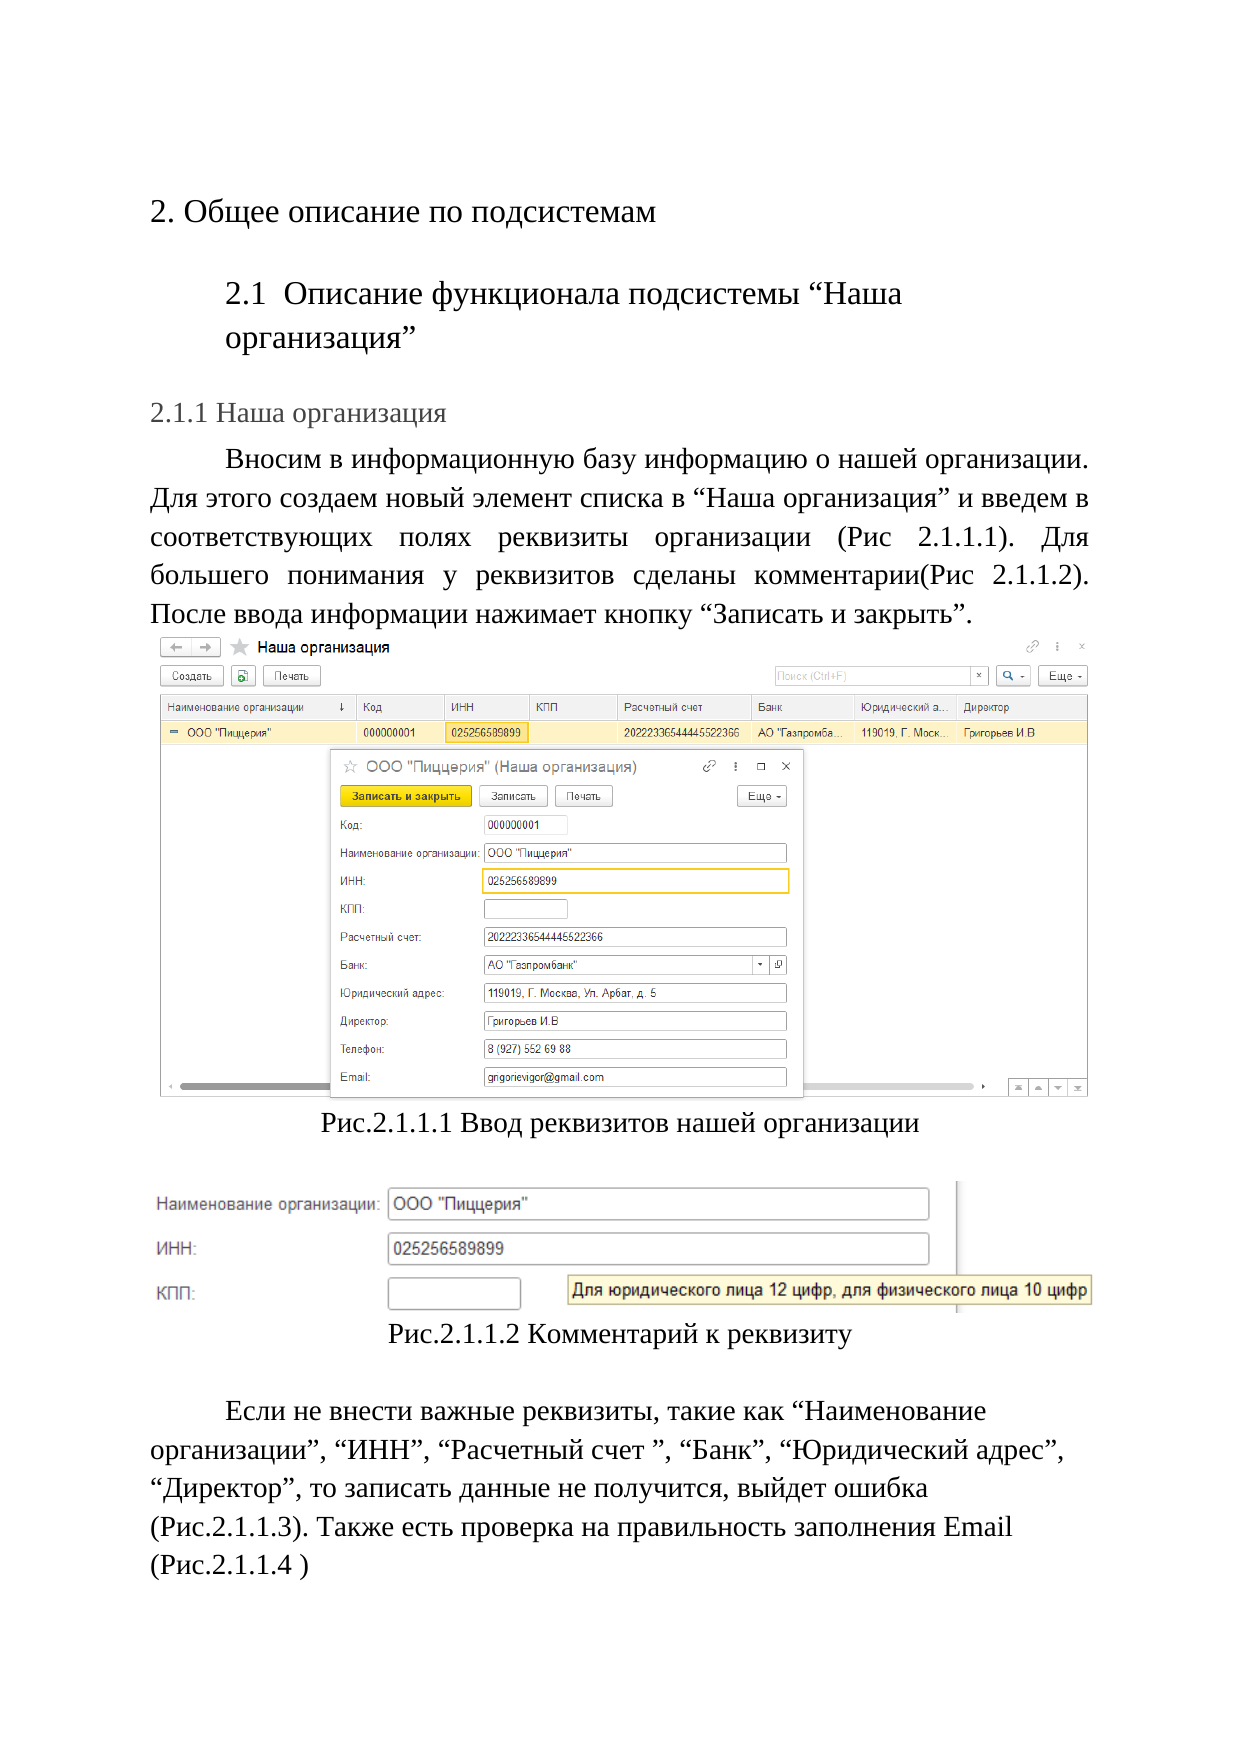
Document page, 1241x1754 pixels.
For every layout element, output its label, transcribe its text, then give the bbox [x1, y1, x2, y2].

text Рис.2.1.1.1 Ввод реквизитов нашей организации [150, 1105, 1090, 1138]
subtitle 2.1 Описание функционала подсистемы “Наша организация” [225, 273, 1090, 356]
text Если не внести важные реквизиты, такие как “Наименование организации”, “ИНН”, “Расчетный счет ”, “Банк”, “Юридический адрес”, “Директор”, то записать данные не получится, выйдет ошибка (Рис.2.1.1.3). Также есть проверка на правильность заполнения Email (Рис.2.1.1.4 ) [150, 1393, 1090, 1581]
subtitle 2.1.1 Наша организация [150, 395, 1090, 428]
text Вносим в информационную базу информацию о нашей организации. Для этого создаем новый элемент списка в “Наша организация” и введем в соответствующих полях реквизиты организации (Рис 2.1.1.1). Для большего понимания у реквизитов сделаны комментарии(Рис 2.1.1.2). После ввода информации нажимает кнопку “Записать и закрыть”. [150, 442, 1090, 629]
picture [150, 1181, 1120, 1313]
picture [150, 634, 1091, 1101]
subtitle 2. Общее описание по подсистемам [150, 192, 1090, 230]
text Рис.2.1.1.2 Комментарий к реквизиту [150, 1316, 1090, 1350]
